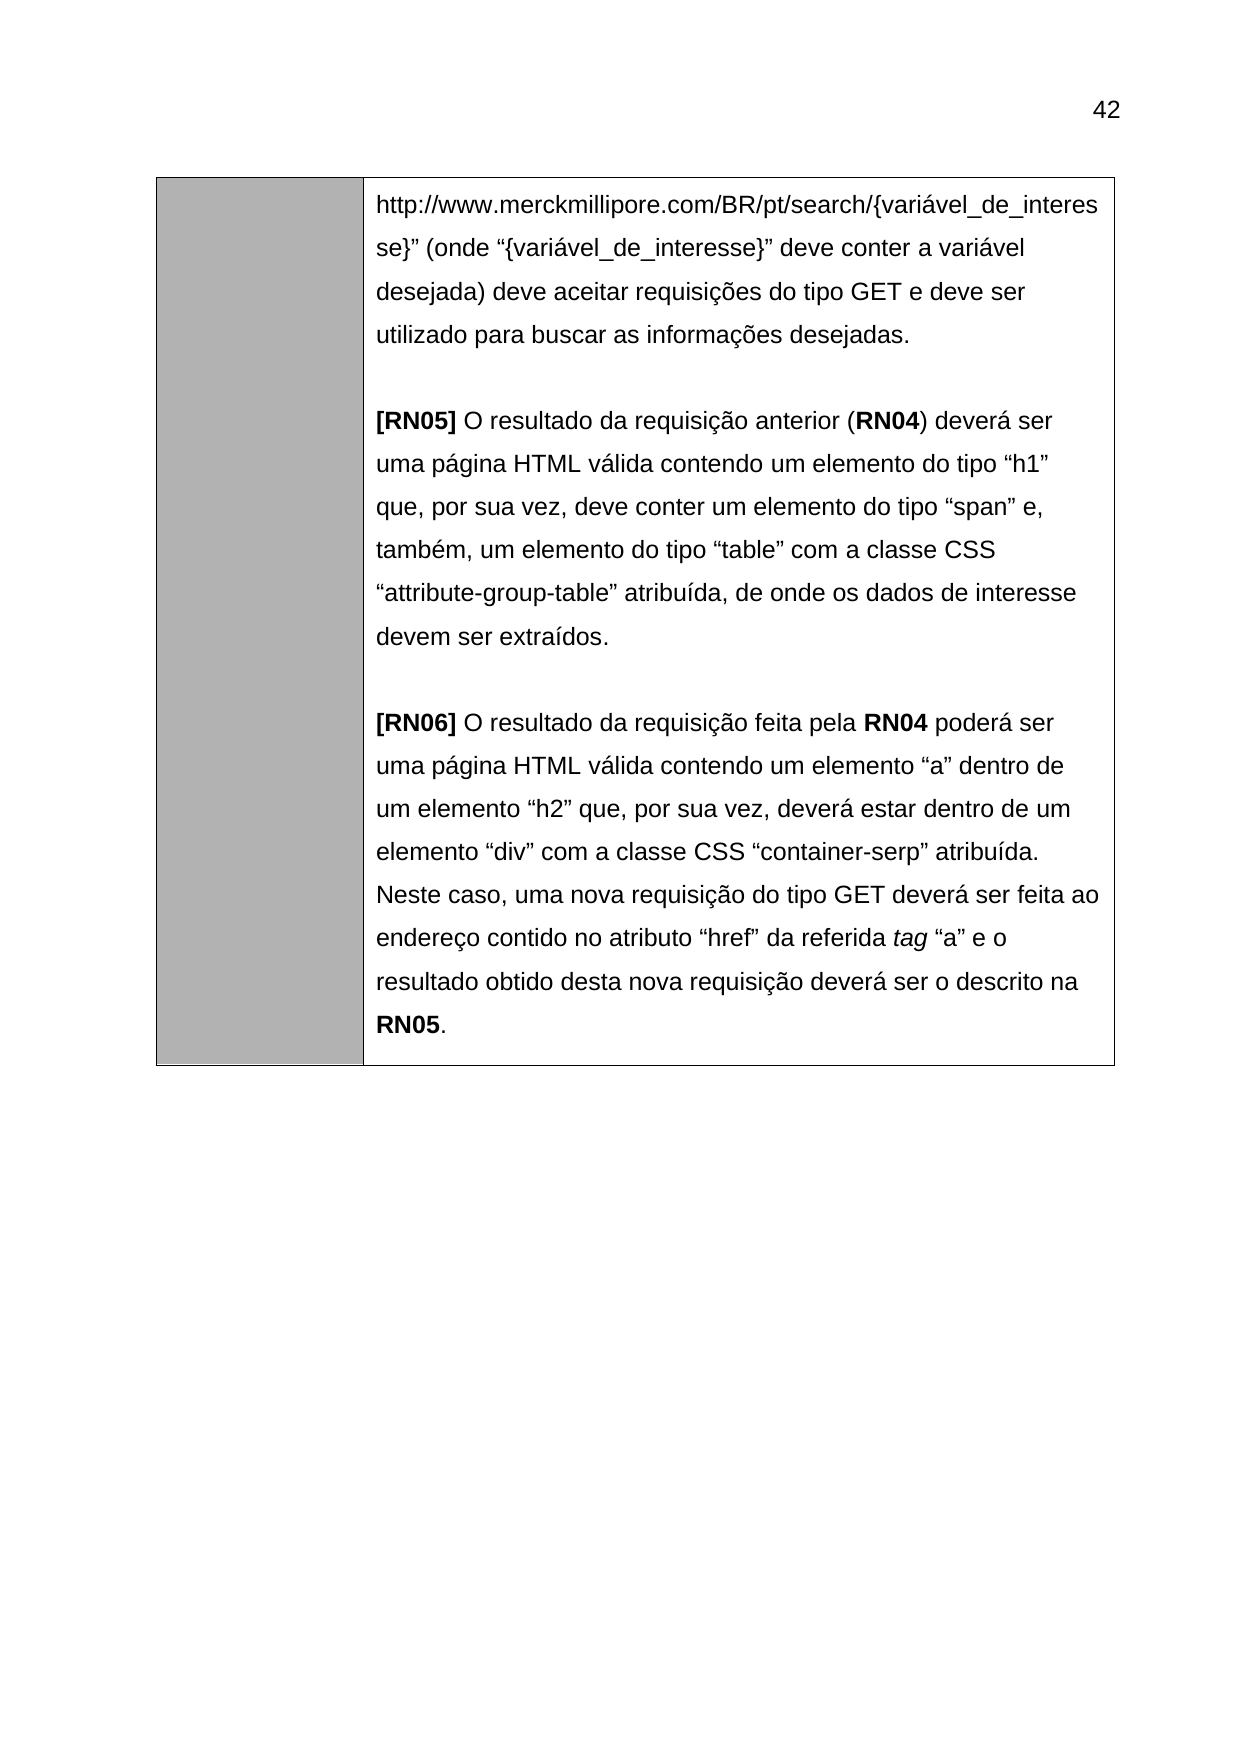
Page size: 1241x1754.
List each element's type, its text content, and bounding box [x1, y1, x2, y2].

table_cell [364, 178, 1114, 1064]
table_cell Regras de negócio: [157, 178, 363, 1064]
